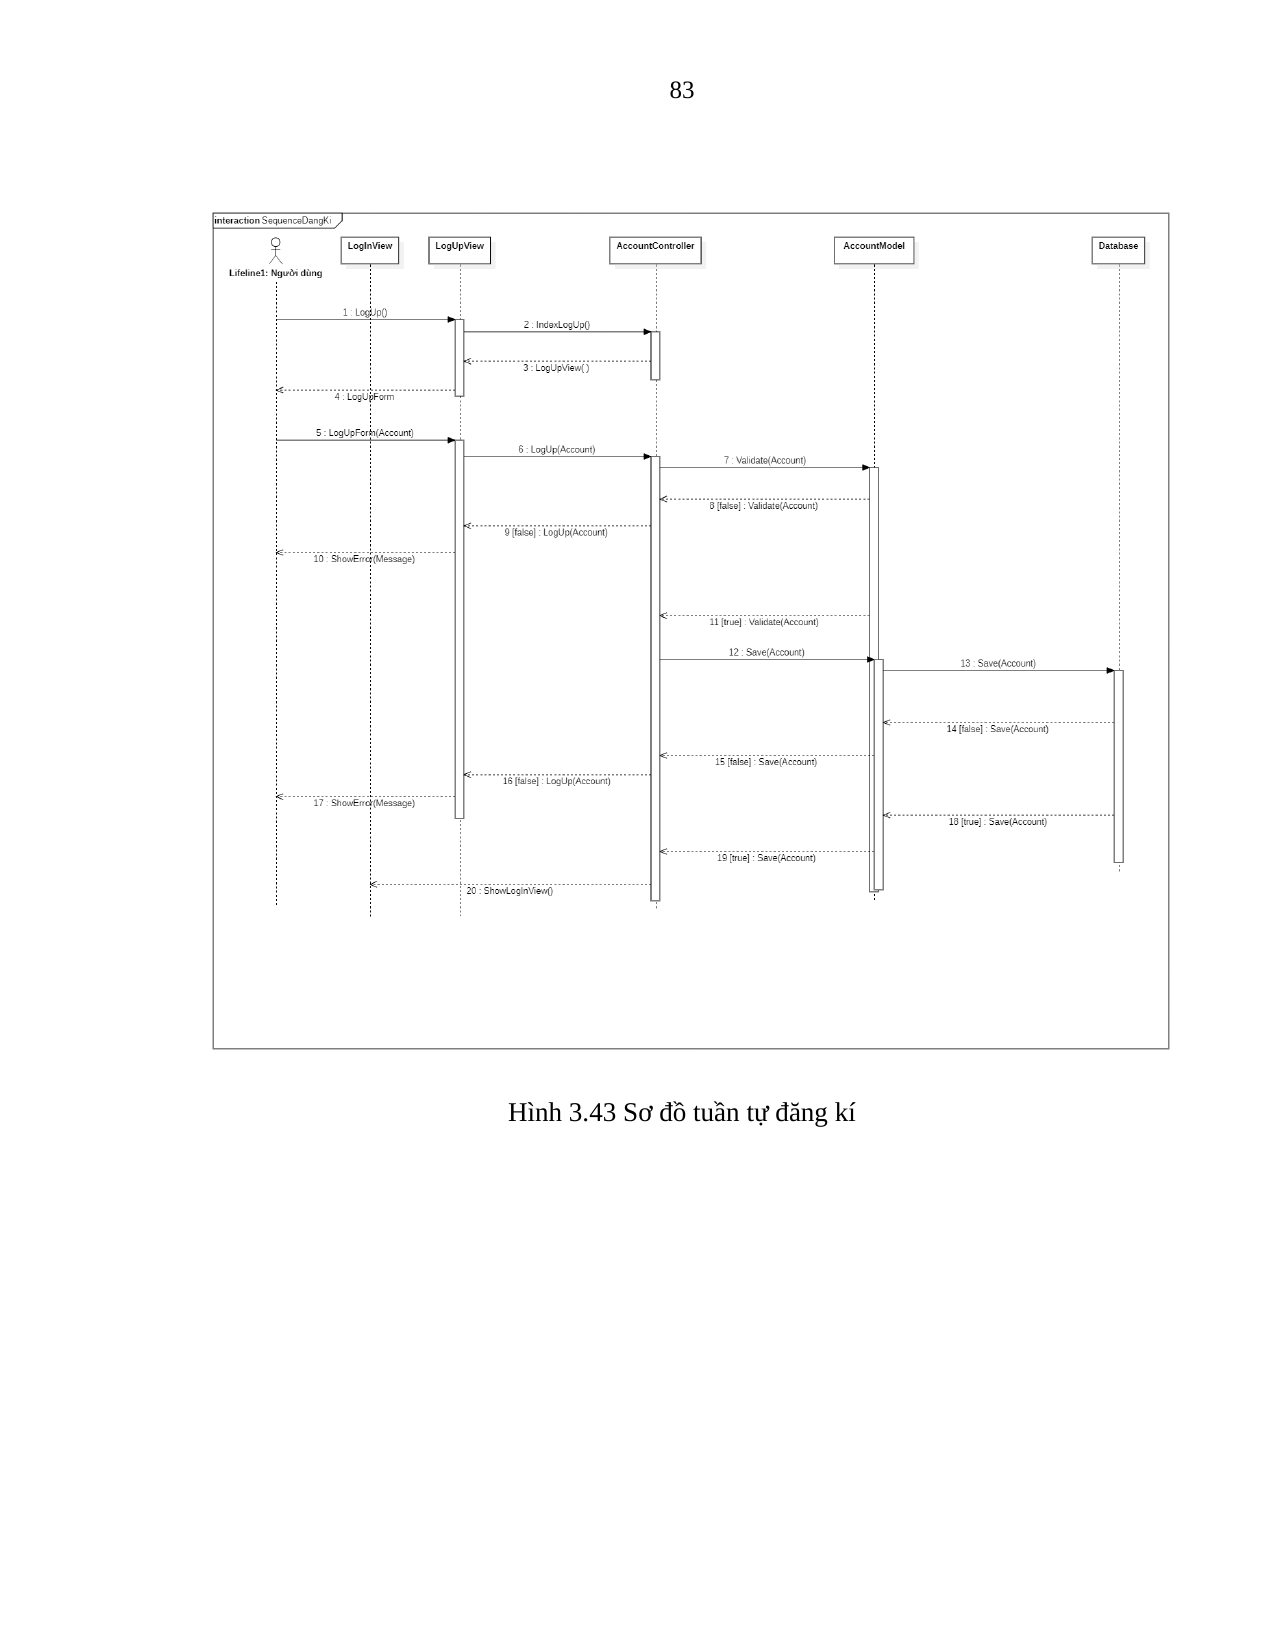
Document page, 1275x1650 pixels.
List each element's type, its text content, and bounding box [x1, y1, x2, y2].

picture [206, 206, 1196, 1076]
